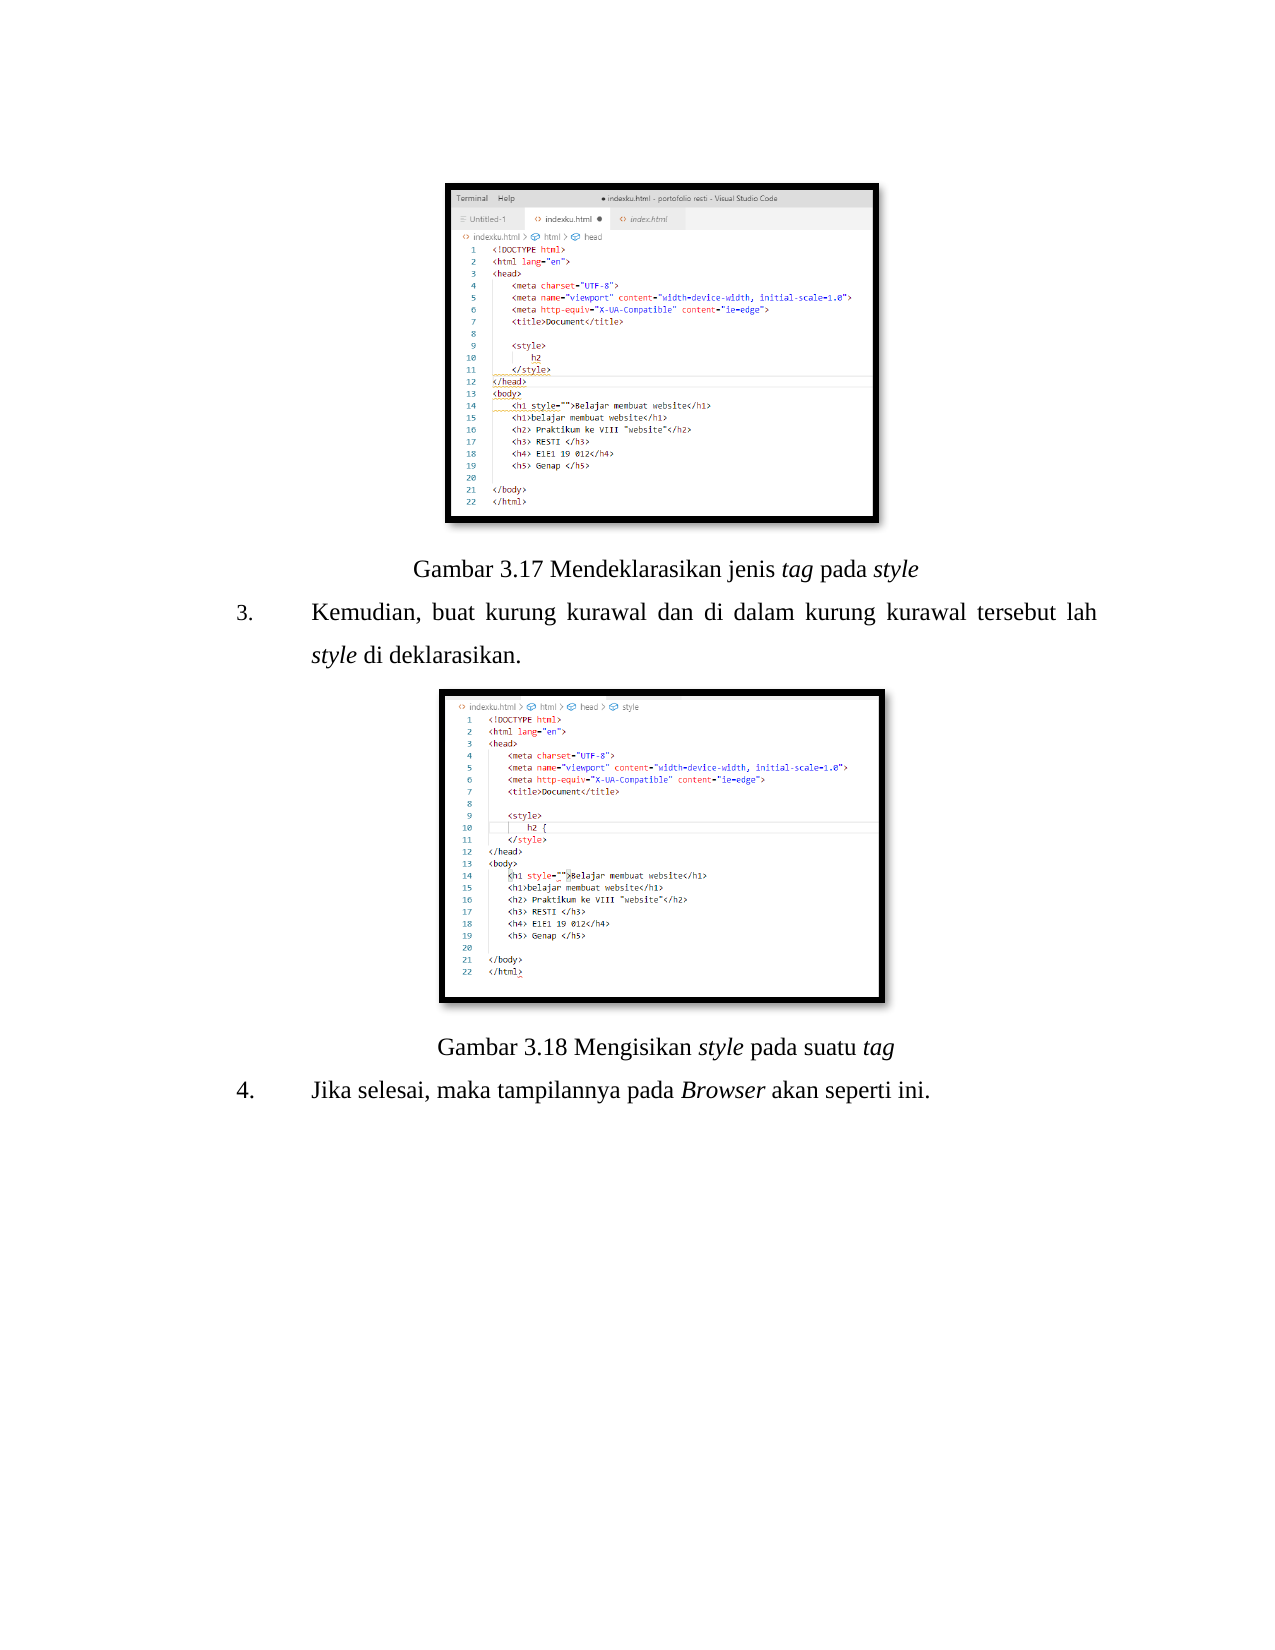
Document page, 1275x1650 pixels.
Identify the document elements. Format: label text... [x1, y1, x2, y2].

list Kemudian, buat kurung kurawal dan di dalam kurung kurawal tersebut lah style di deklarasikan. [236, 597, 1098, 669]
text Gambar 3.18 Mengisikan style pada suatu tag [236, 1032, 1098, 1060]
picture [451, 190, 873, 516]
list Jika selesai, maka tampilannya pada Browser akan seperti ini. [236, 1075, 1098, 1103]
picture [445, 696, 879, 997]
text Gambar 3.17 Mendeklarasikan jenis tag pada style [236, 554, 1098, 582]
